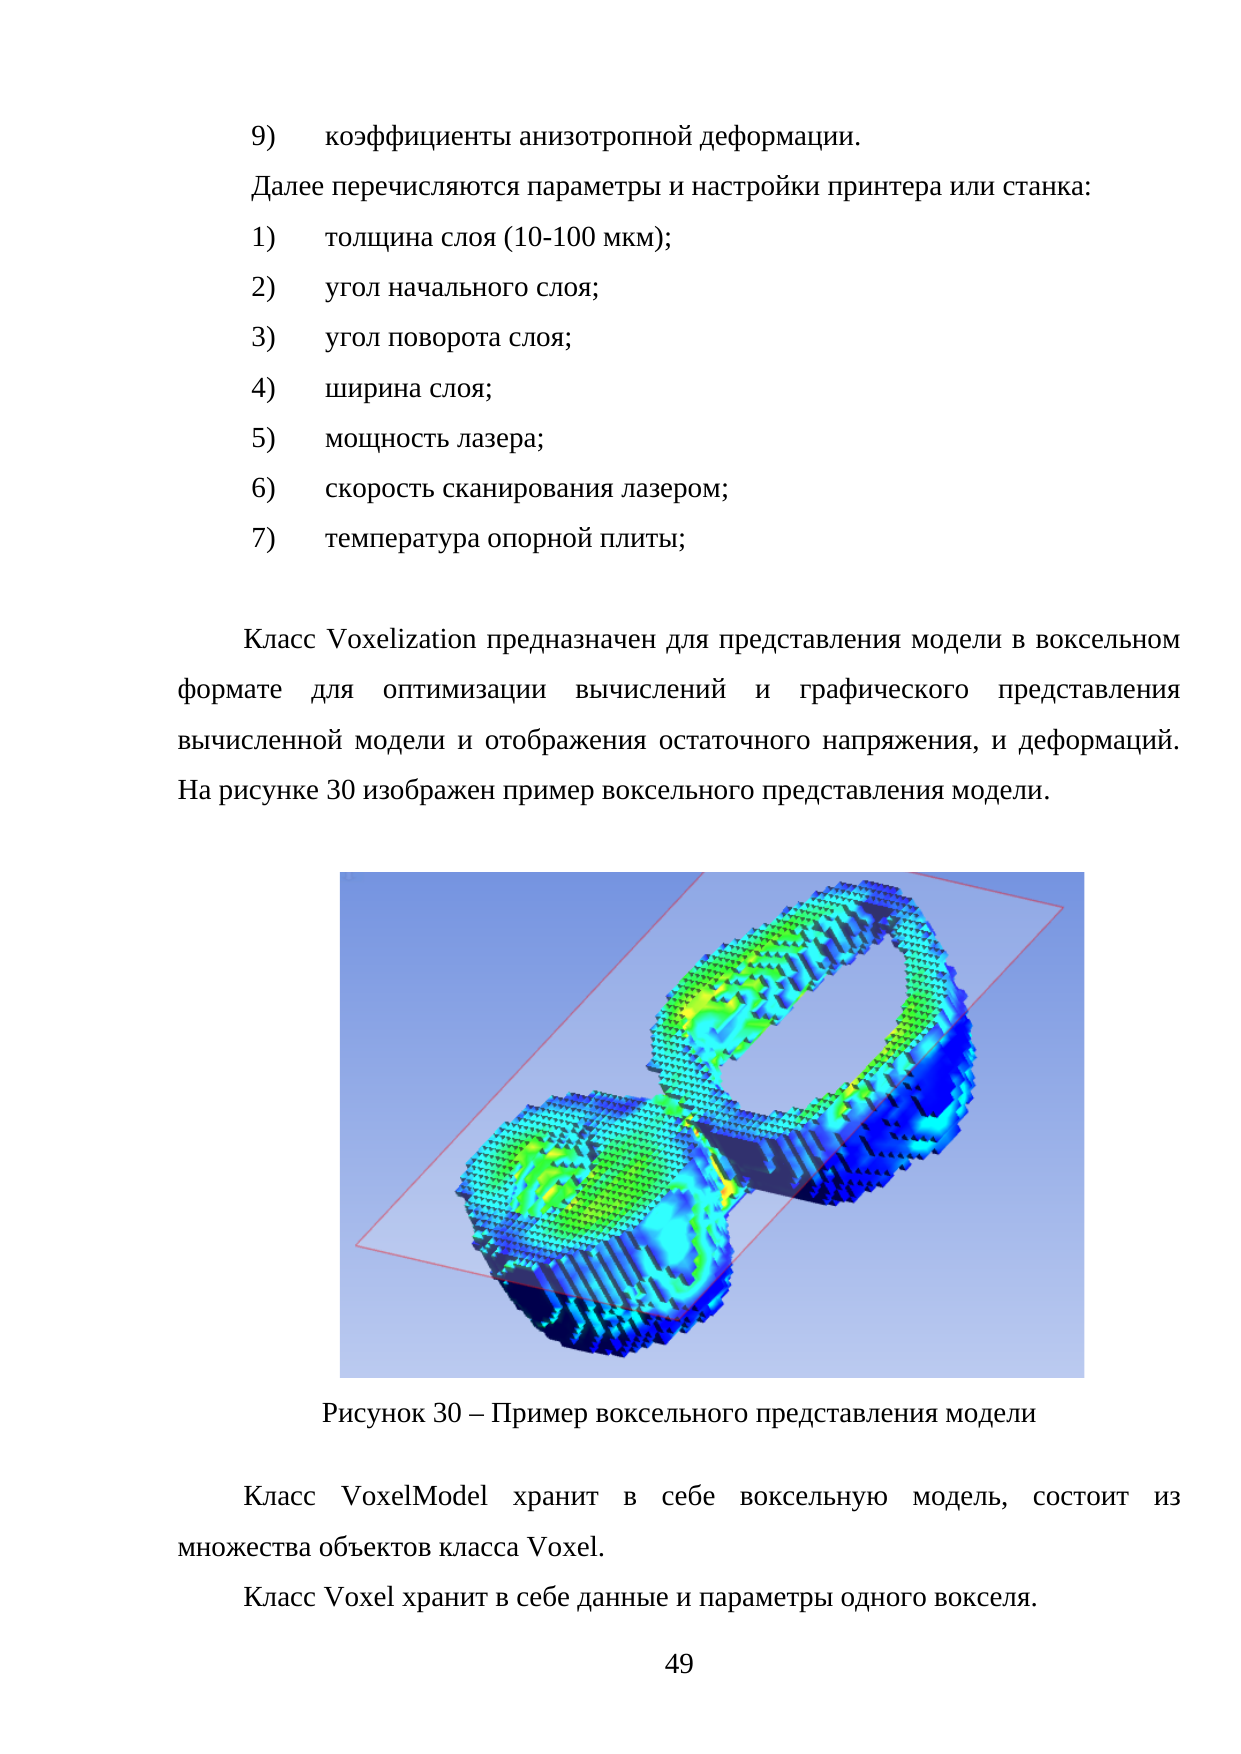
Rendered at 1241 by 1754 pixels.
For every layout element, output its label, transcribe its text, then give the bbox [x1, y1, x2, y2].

list Далее перечисляются параметры и настройки принтера или станка: [251, 168, 1181, 202]
picture [339, 872, 1085, 1378]
list угол начального слоя; [251, 269, 1181, 303]
list ширина слоя; [251, 370, 1181, 403]
text Класс Voxel хранит в себе данные и параметры одного вокселя. [177, 1579, 1181, 1613]
text Рисунок 30 – Пример воксельного представления модели [177, 1395, 1181, 1428]
list толщина слоя (10-100 мкм); [251, 219, 1181, 252]
list скорость сканирования лазером; [251, 470, 1181, 504]
text Класс VoxelModel хранит в себе воксельную модель, состоит из множества объектов класса Voxel. [177, 1478, 1181, 1562]
list коэффициенты анизотропной деформации. [251, 118, 1181, 152]
list температура опорной плиты; [251, 521, 1181, 554]
list угол поворота слоя; [251, 319, 1181, 353]
text Класс Voxelization предназначен для представления модели в воксельном формате для оптимизации вычислений и графического представления вычисленной модели и отображения остаточного напряжения, и деформаций. На рисунке 30 изображен пример воксельного представления модели. [177, 621, 1181, 806]
list мощность лазера; [251, 420, 1181, 453]
